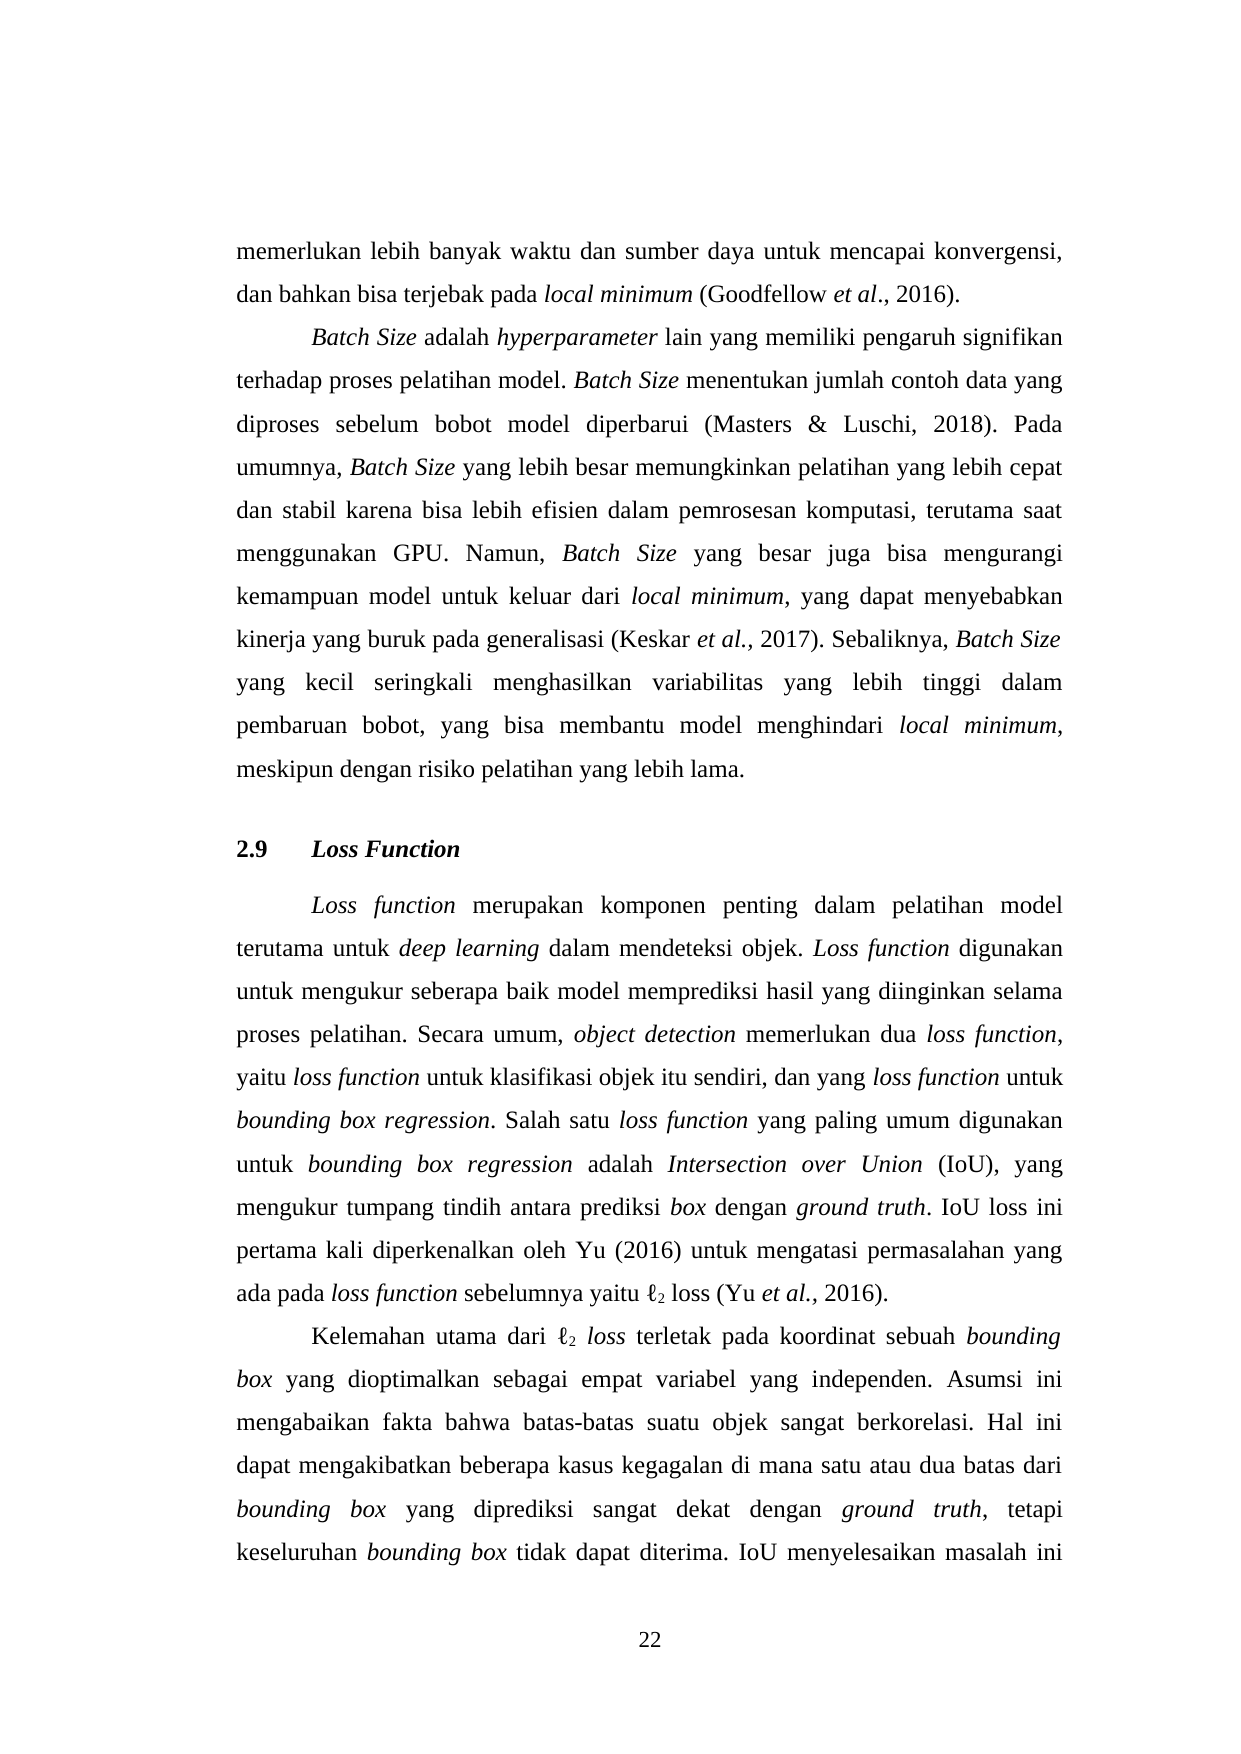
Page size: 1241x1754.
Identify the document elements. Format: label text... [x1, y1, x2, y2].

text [236, 236, 1063, 308]
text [236, 1321, 1063, 1566]
text Batch Size adalah hyperparameter lain yang memiliki pengaruh signifikan terhadap proses pelatihan model. Batch Size menentukan jumlah contoh data yang diproses sebelum bobot model diperbarui (Masters & Luschi, 2018). Pada umumnya, Batch Size yang lebih besar memungkinkan pelatihan yang lebih cepat dan stabil karena bisa lebih efisien dalam pemrosesan komputasi, terutama saat menggunakan GPU. Namun, Batch Size yang besar juga bisa mengurangi kemampuan model untuk keluar dari local minimum, yang dapat menyebabkan kinerja yang buruk pada generalisasi (Keskar et al., 2017). Sebaliknya, Batch Size yang kecil seringkali menghasilkan variabilitas yang lebih tinggi dalam pembaruan bobot, yang bisa membantu model menghindari local minimum, meskipun dengan risiko pelatihan yang lebih lama. [236, 322, 1063, 782]
subtitle 2.9 Loss Function [236, 834, 1063, 863]
text Loss function merupakan komponen penting dalam pelatihan model terutama untuk deep learning dalam mendeteksi objek. Loss function digunakan untuk mengukur seberapa baik model memprediksi hasil yang diinginkan selama proses pelatihan. Secara umum, object detection memerlukan dua loss function, yaitu loss function untuk klasifikasi objek itu sendiri, dan yang loss function untuk bounding box regression. Salah satu loss function yang paling umum digunakan untuk bounding box regression adalah Intersection over Union (IoU), yang mengukur tumpang tindih antara prediksi box dengan ground truth. IoU loss ini pertama kali diperkenalkan oleh Yu (2016) untuk mengatasi permasalahan yang ada pada loss function sebelumnya yaitu ℓ2 loss (Yu et al., 2016). [236, 890, 1063, 1307]
